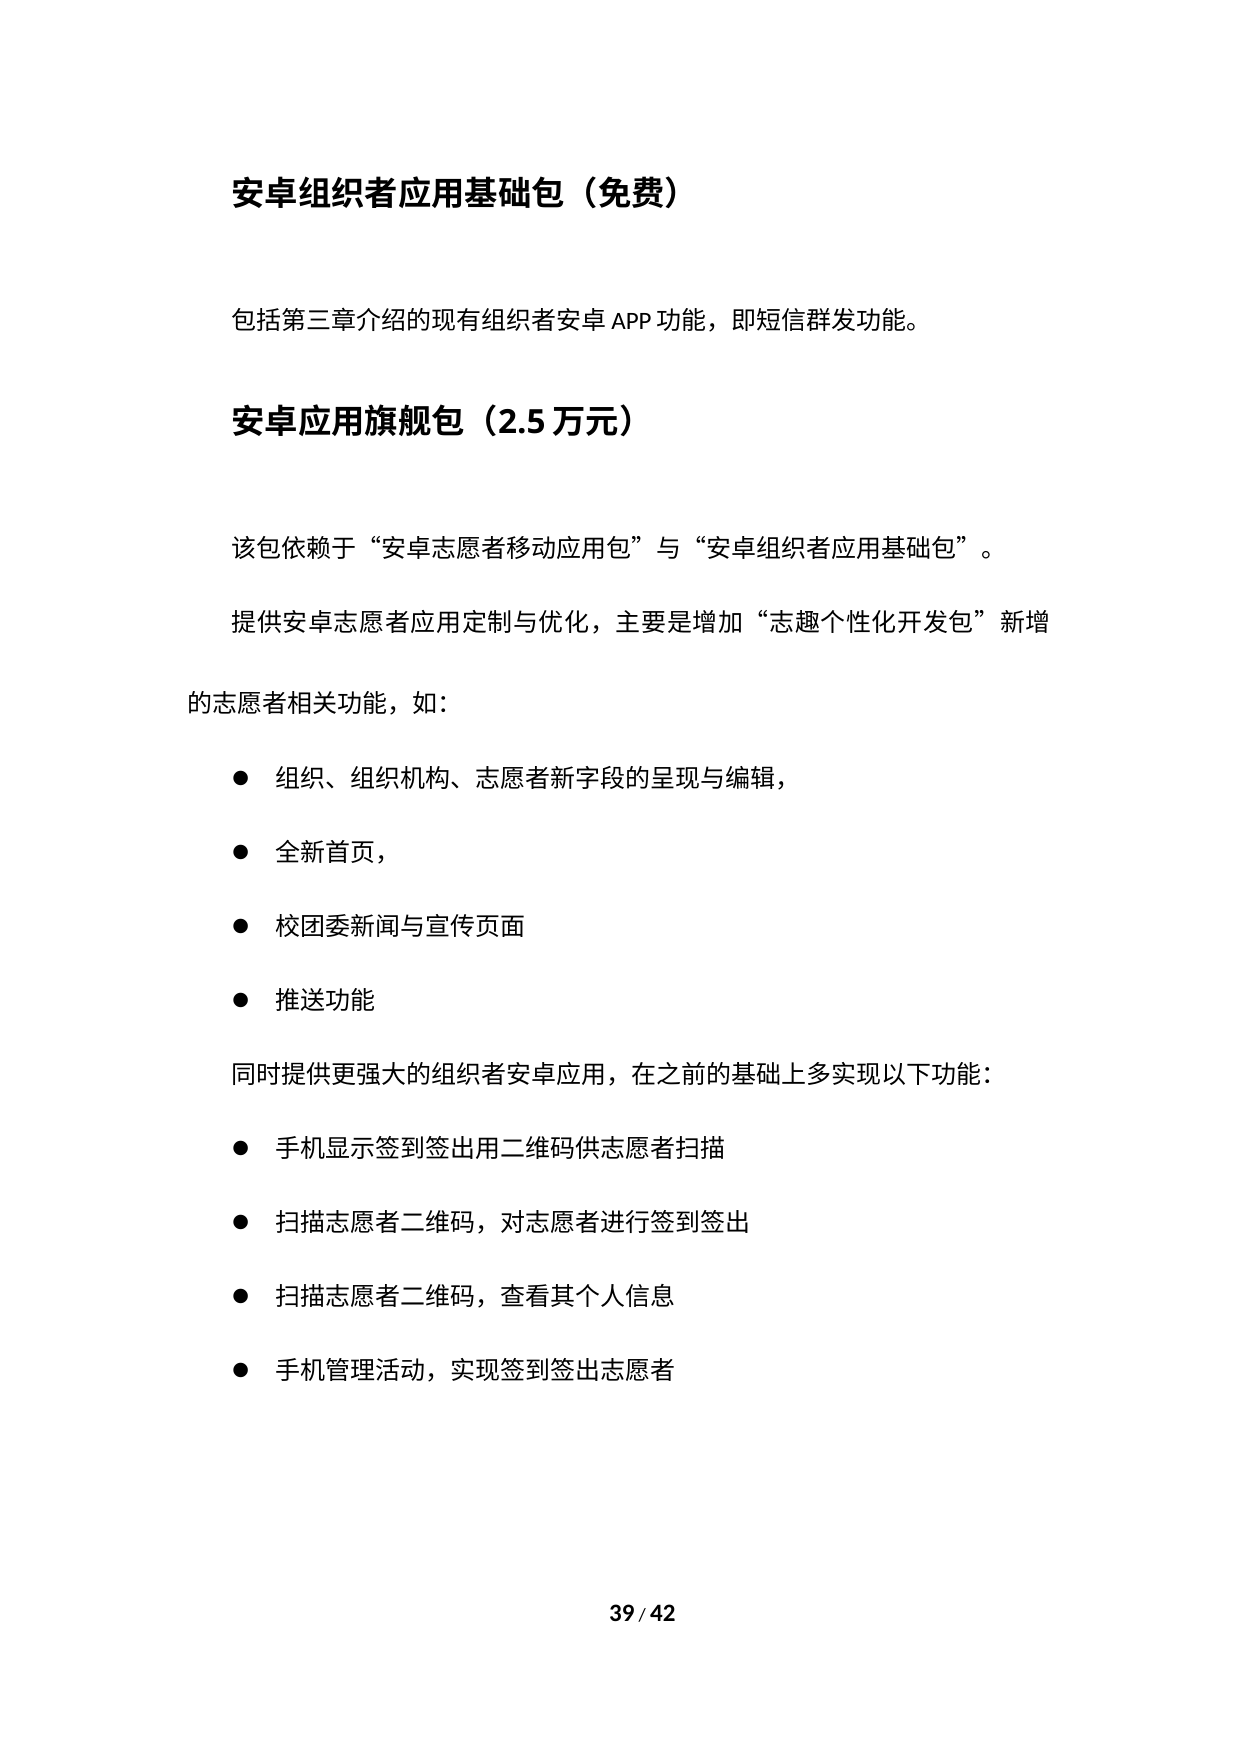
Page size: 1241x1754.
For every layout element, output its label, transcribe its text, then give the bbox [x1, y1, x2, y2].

list 扫描志愿者二维码，查看其个人信息 [231, 1262, 1053, 1327]
text 该包依赖于“安卓志愿者移动应用包”与“安卓组织者应用基础包”。 [187, 514, 1053, 579]
list 手机显示签到签出用二维码供志愿者扫描 [231, 1114, 1053, 1179]
text 包括第三章介绍的现有组织者安卓APP功能，即短信群发功能。 [187, 286, 1053, 351]
subtitle 安卓应用旗舰包（2.5万元） [187, 387, 1053, 452]
subtitle 安卓组织者应用基础包（免费） [187, 158, 1053, 223]
list 手机管理活动，实现签到签出志愿者 [231, 1336, 1053, 1401]
text 提供安卓志愿者应用定制与优化，主要是增加“志趣个性化开发包”新增的志愿者相关功能，如： [187, 588, 1053, 734]
list 校团委新闻与宣传页面 [231, 892, 1053, 957]
list 全新首页， [231, 818, 1053, 883]
text 同时提供更强大的组织者安卓应用，在之前的基础上多实现以下功能： [187, 1040, 1053, 1105]
list 组织、组织机构、志愿者新字段的呈现与编辑， [231, 744, 1053, 809]
list 扫描志愿者二维码，对志愿者进行签到签出 [231, 1188, 1053, 1253]
list 推送功能 [231, 966, 1053, 1031]
